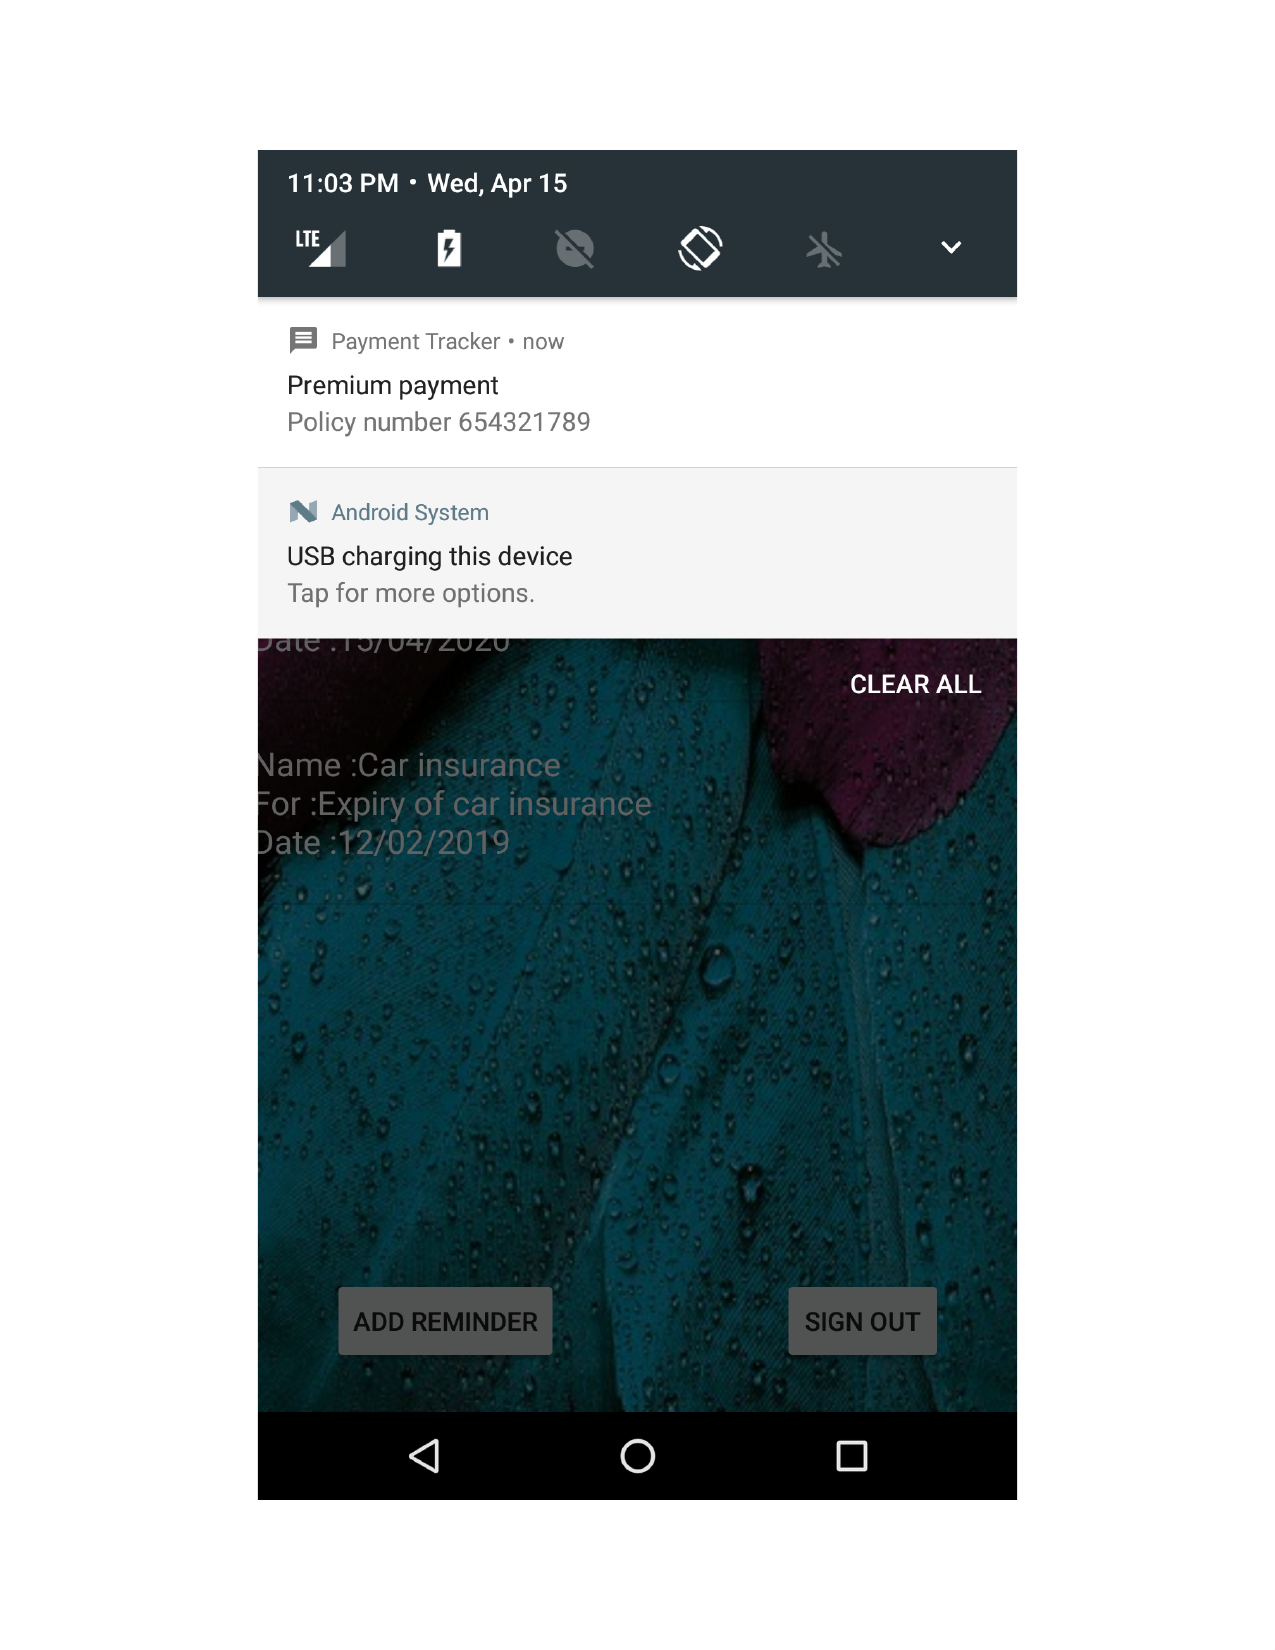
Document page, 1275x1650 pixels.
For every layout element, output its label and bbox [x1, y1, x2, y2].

picture [257, 150, 1018, 1500]
